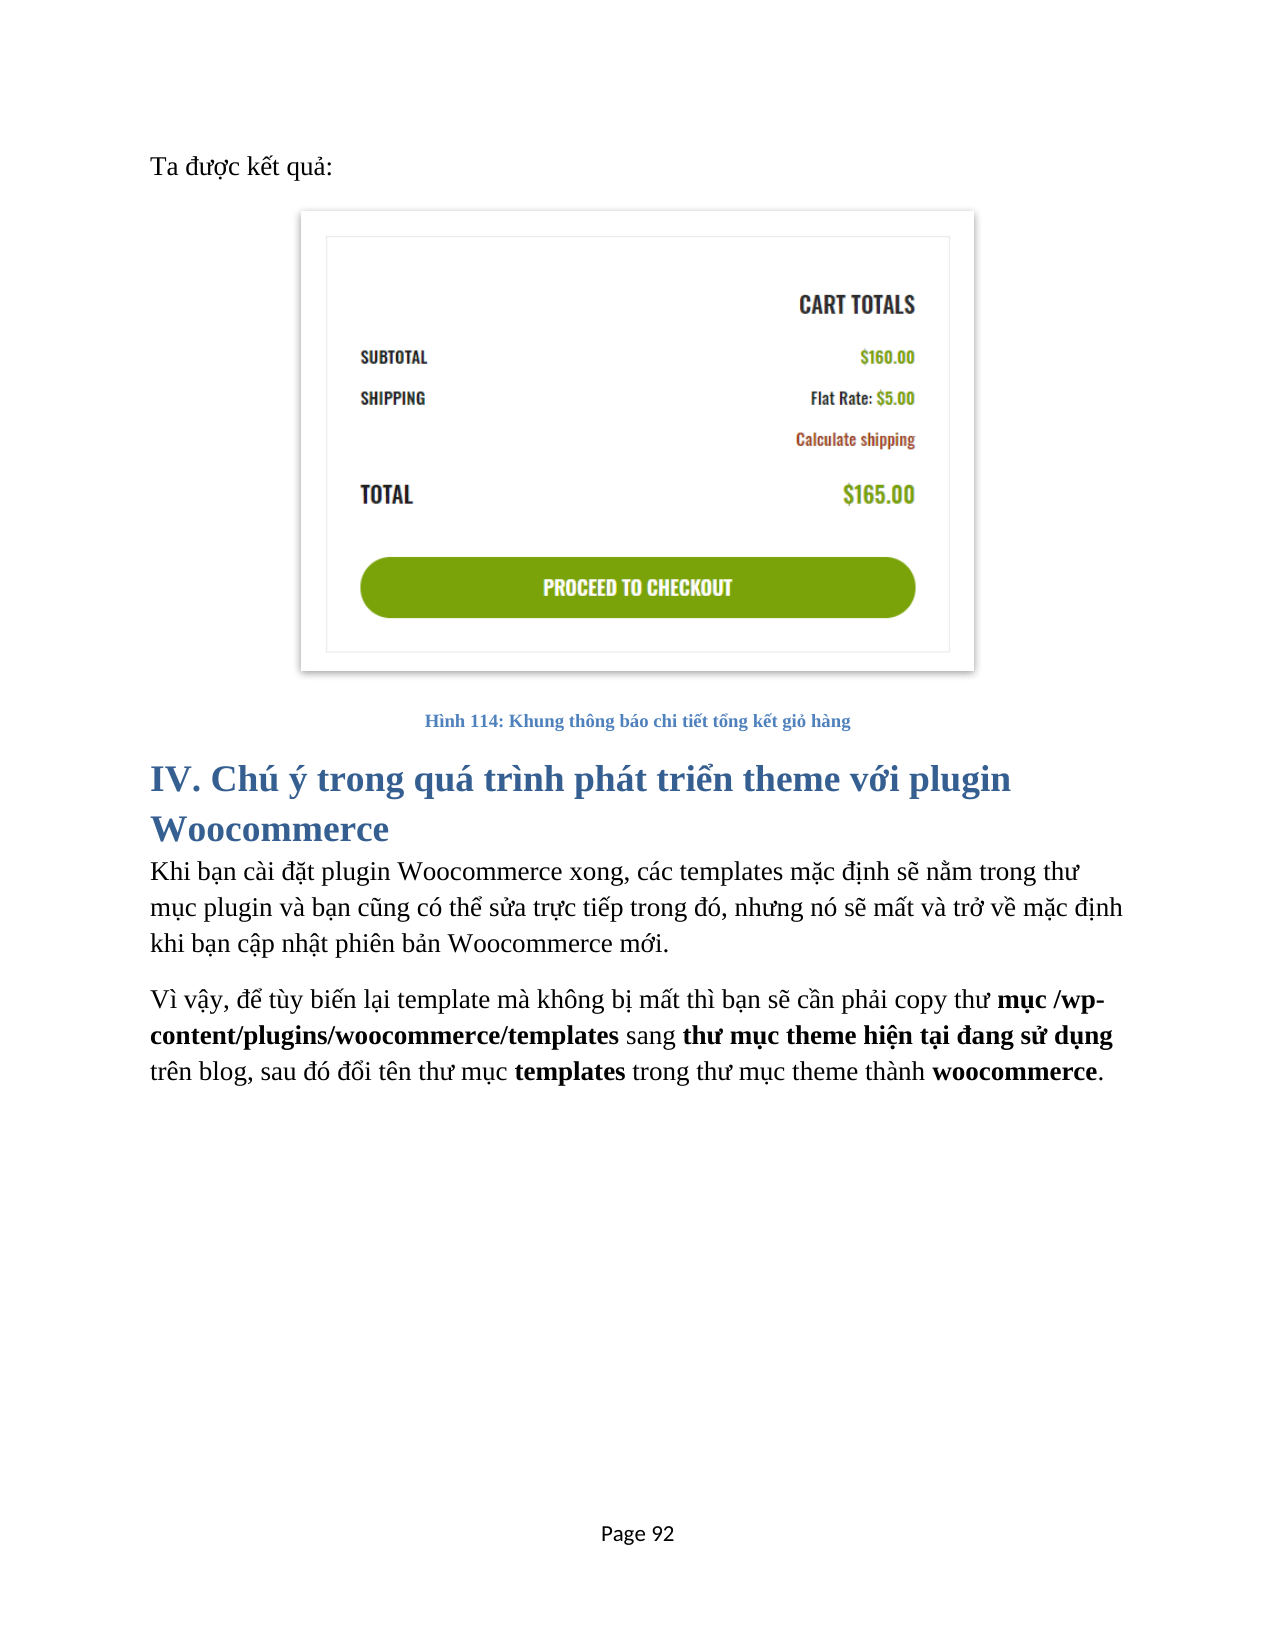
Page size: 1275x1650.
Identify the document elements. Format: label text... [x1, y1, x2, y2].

picture [316, 225, 959, 656]
subtitle IV. Chú ý trong quá trình phát triển theme với plugin Woocommerce [150, 756, 1125, 849]
text Ta được kết quả: [150, 150, 1125, 181]
text Hình 114: Khung thông báo chi tiết tổng kết giỏ hàng [150, 710, 1125, 731]
text Khi bạn cài đặt plugin Woocommerce xong, các templates mặc định sẽ nằm trong thư mục plugin và bạn cũng có thể sửa trực tiếp trong đó, nhưng nó sẽ mất và trở về mặc định khi bạn cập nhật phiên bản Woocommerce mới. [150, 856, 1125, 958]
text Vì vậy, để tùy biến lại template mà không bị mất thì bạn sẽ cần phải copy thư mục /wp-content/plugins/woocommerce/templates sang thư mục theme hiện tại đang sử dụng trên blog, sau đó đổi tên thư mục templates trong thư mục theme thành woocommerce. [150, 983, 1125, 1086]
